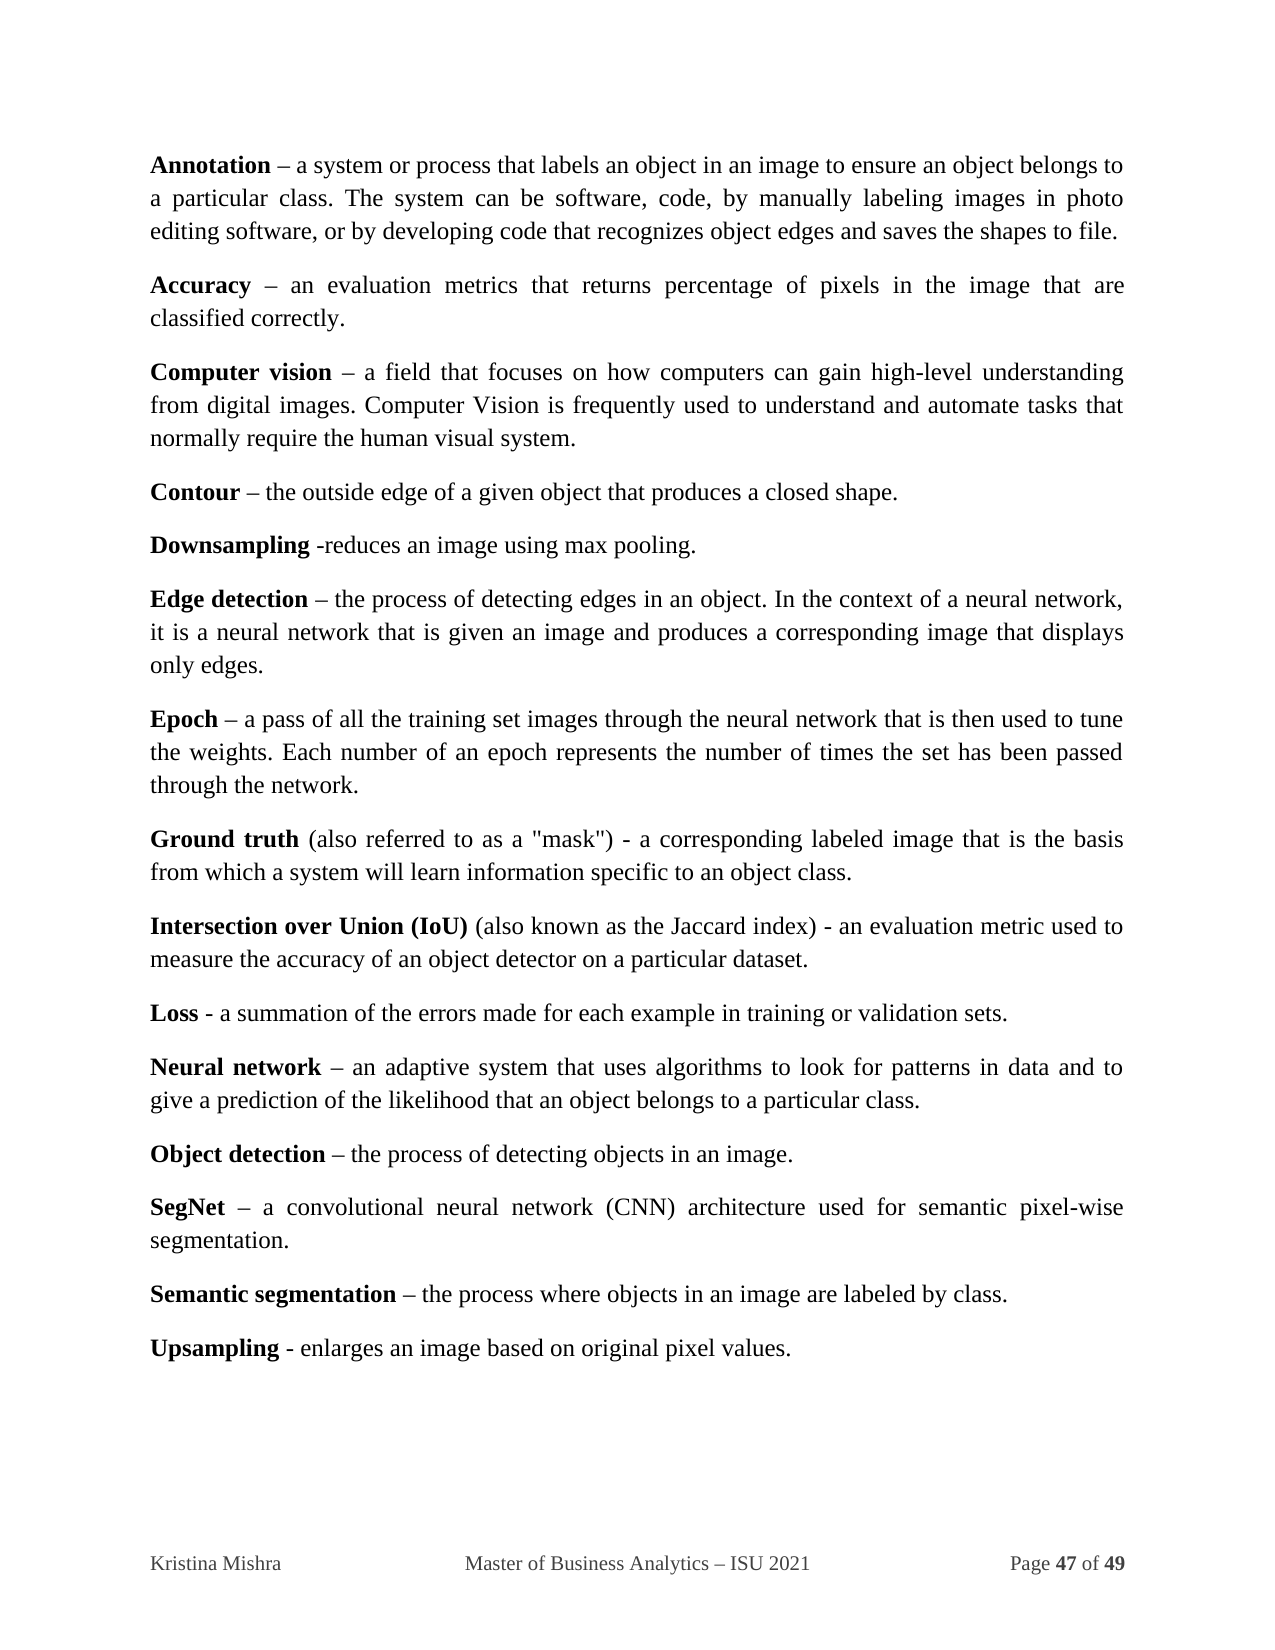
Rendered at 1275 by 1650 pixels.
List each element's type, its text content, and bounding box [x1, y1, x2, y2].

text Loss - a summation of the errors made for each example in training or validation sets. [150, 998, 1125, 1027]
text Contour – the outside edge of a given object that produces a closed shape. [150, 477, 1125, 505]
text Ground truth (also referred to as a "mask") - a corresponding labeled image that is the basis from which a system will learn information specific to an object class. [150, 824, 1125, 886]
text Epoch – a pass of all the training set images through the neural network that is then used to tune the weights. Each number of an epoch represents the number of times the set has been passed through the network. [150, 704, 1125, 799]
text SegNet – a convolutional neural network (CNN) architecture used for semantic pixel-wise segmentation. [150, 1192, 1125, 1254]
text Object detection – the process of detecting objects in an image. [150, 1139, 1125, 1167]
text Annotation – a system or process that labels an object in an image to ensure an object belongs to a particular class. The system can be software, code, by manually labeling images in photo editing software, or by developing code that recognizes object edges and saves the shapes to file. [150, 150, 1125, 245]
text Accuracy – an evaluation metrics that returns percentage of pixels in the image that are classified correctly. [150, 270, 1125, 332]
text Downsampling -reduces an image using max pooling. [150, 531, 1125, 559]
text Edge detection – the process of detecting edges in an object. In the context of a neural network, it is a neural network that is given an image and produces a corresponding image that displays only edges. [150, 584, 1125, 679]
text Neural network – an adaptive system that uses algorithms to look for patterns in data and to give a prediction of the likelihood that an object belongs to a particular class. [150, 1052, 1125, 1113]
text Computer vision – a field that focuses on how computers can gain high-level understanding from digital images. Computer Vision is frequently used to understand and automate tasks that normally require the human visual system. [150, 357, 1125, 452]
text Intersection over Union (IoU) (also known as the Jaccard index) - an evaluation metric used to measure the accuracy of an object detector on a particular dataset. [150, 911, 1125, 973]
text Semantic segmentation – the process where objects in an image are labeled by class. [150, 1279, 1125, 1308]
text Upsampling - enlarges an image based on original pixel values. [150, 1333, 1125, 1362]
